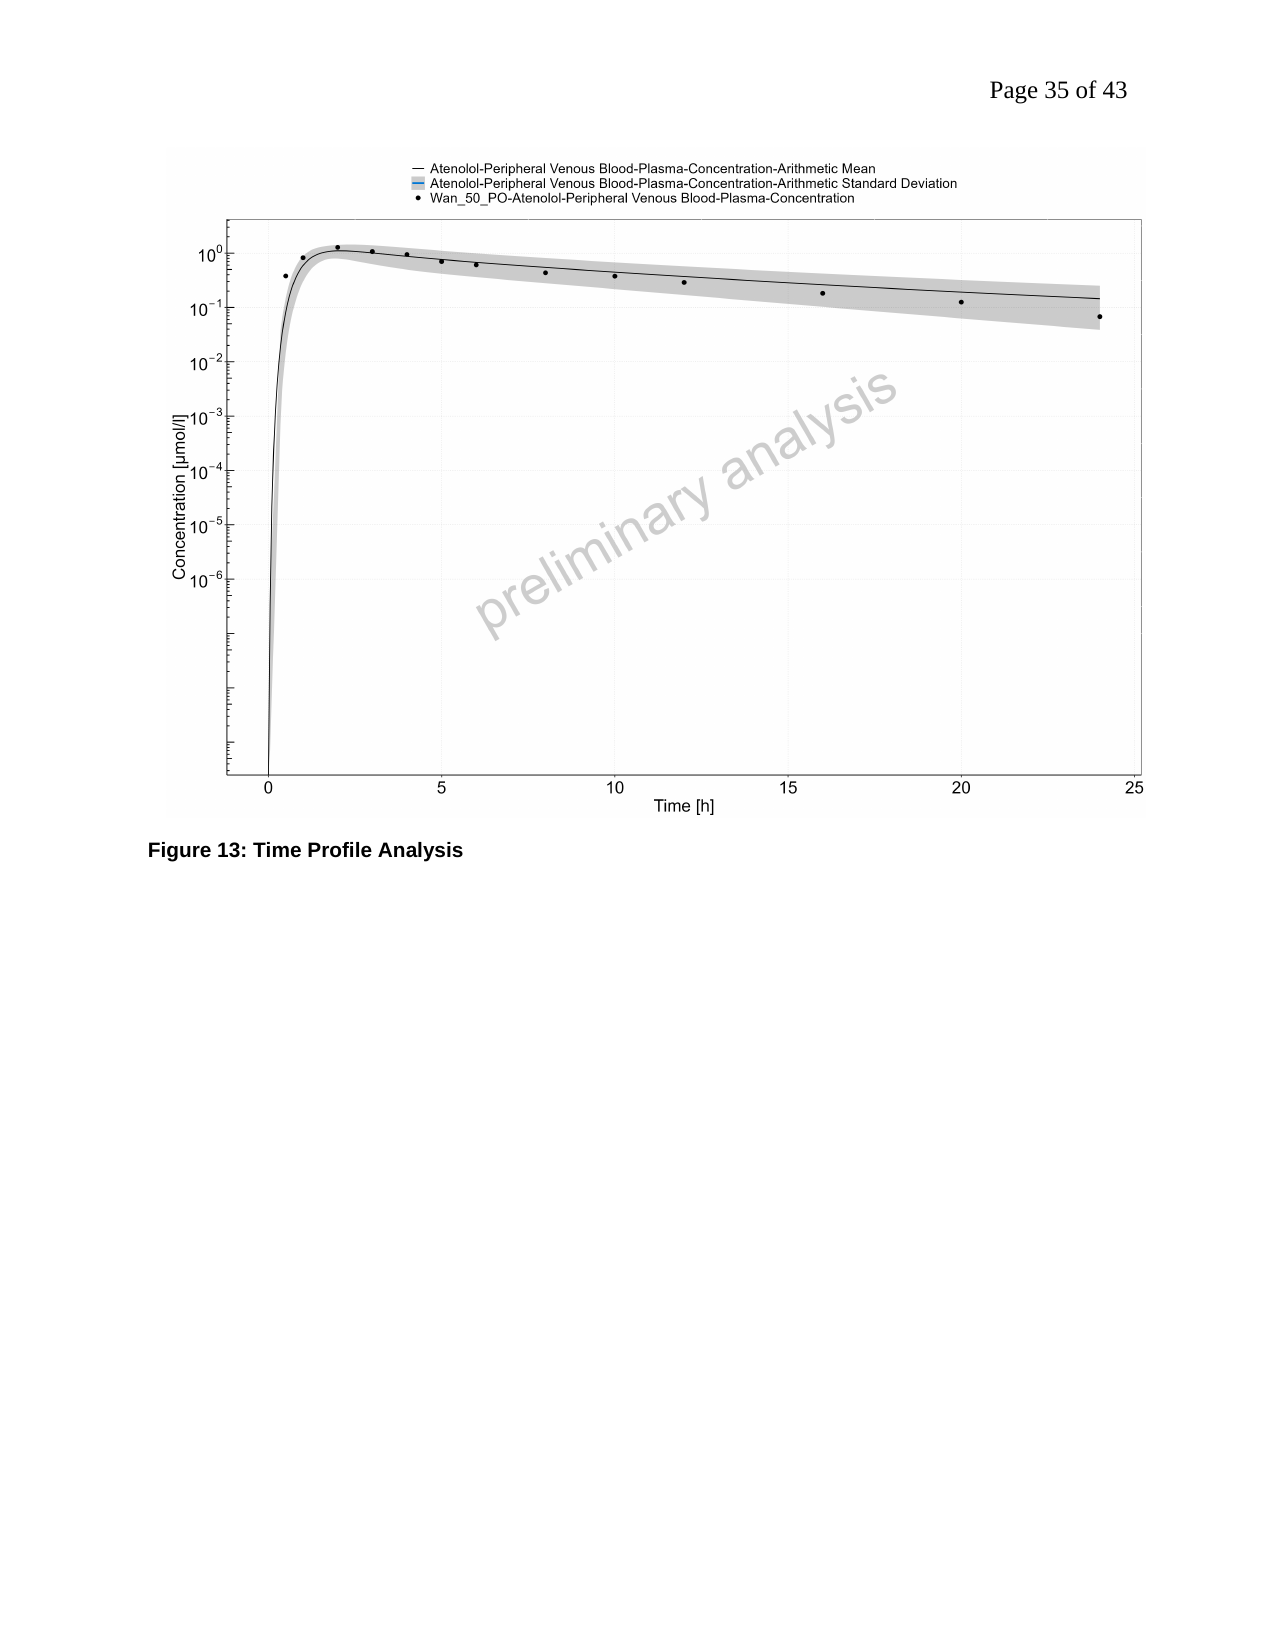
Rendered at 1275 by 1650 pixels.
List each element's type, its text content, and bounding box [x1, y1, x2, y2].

picture [166, 147, 1146, 818]
text Figure 13: Time Profile Analysis [148, 838, 1127, 862]
